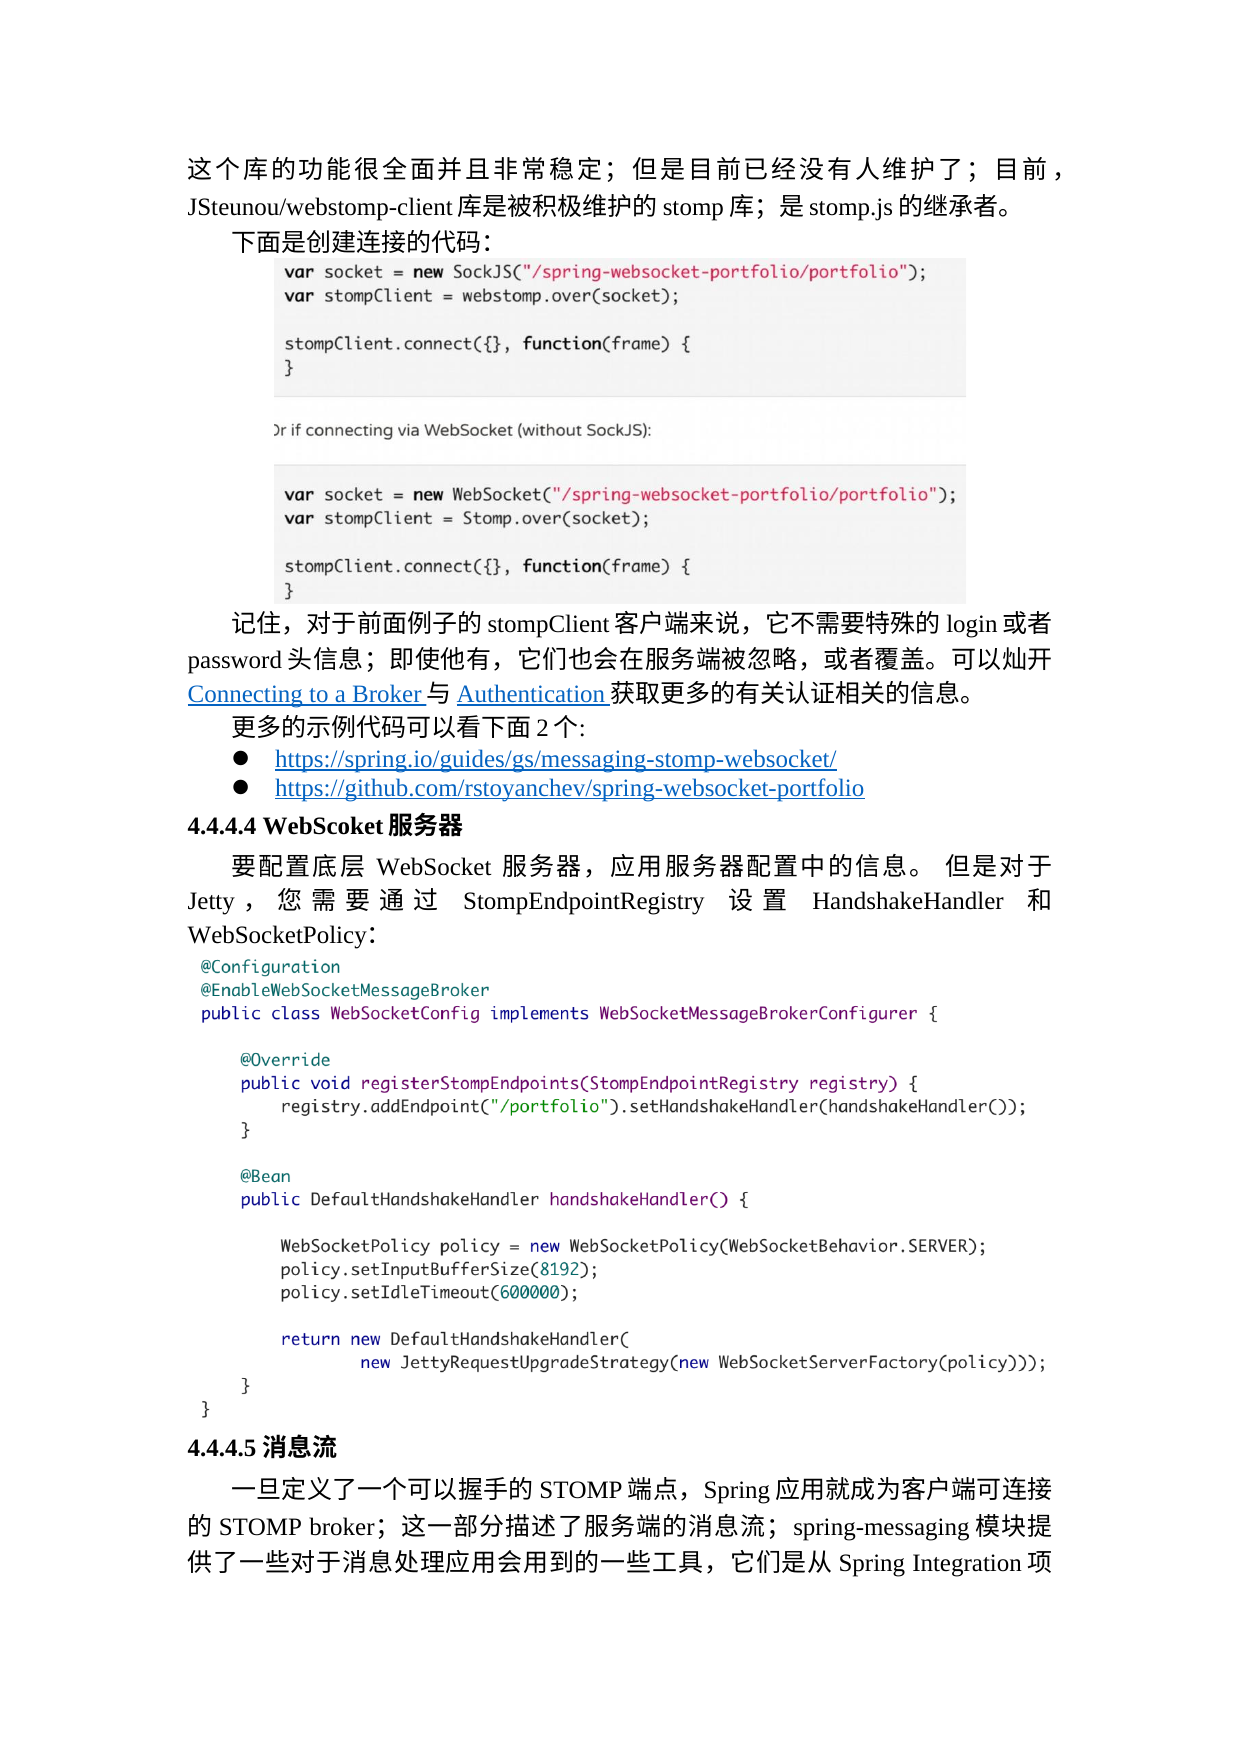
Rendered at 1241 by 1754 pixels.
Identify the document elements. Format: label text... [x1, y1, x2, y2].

subtitle 4.4.4.5 消息流 [187, 1427, 1053, 1464]
subtitle 4.4.4.4 WebScoket服务器 [187, 808, 1053, 842]
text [187, 150, 1053, 222]
text 记住，对于前面例子的stompClient客户端来说，它不需要特殊的login或者password头信息；即使他有，它们也会在服务端被忽略，或者覆盖。可以灿开 Connecting to a Broker与Authentication获取更多的有关认证相关的信息。 [187, 603, 1053, 710]
text 更多的示例代码可以看下面2个: [187, 710, 1053, 744]
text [187, 1470, 1053, 1579]
text 下面是创建连接的代码： [187, 222, 1053, 259]
text 要配置底层 WebSocket 服务器，应用服务器配置中的信息。 但是对于 Jetty，您需要通过 StompEndpointRegistry 设置 HandshakeHandler 和 WebSocketPolicy： [187, 848, 1053, 950]
list https://spring.io/guides/gs/messaging-stomp-websocket/ [231, 744, 1053, 773]
list https://github.com/rstoyanchev/spring-websocket-portfolio [231, 773, 1053, 802]
picture [187, 950, 1052, 1422]
picture [274, 258, 967, 604]
